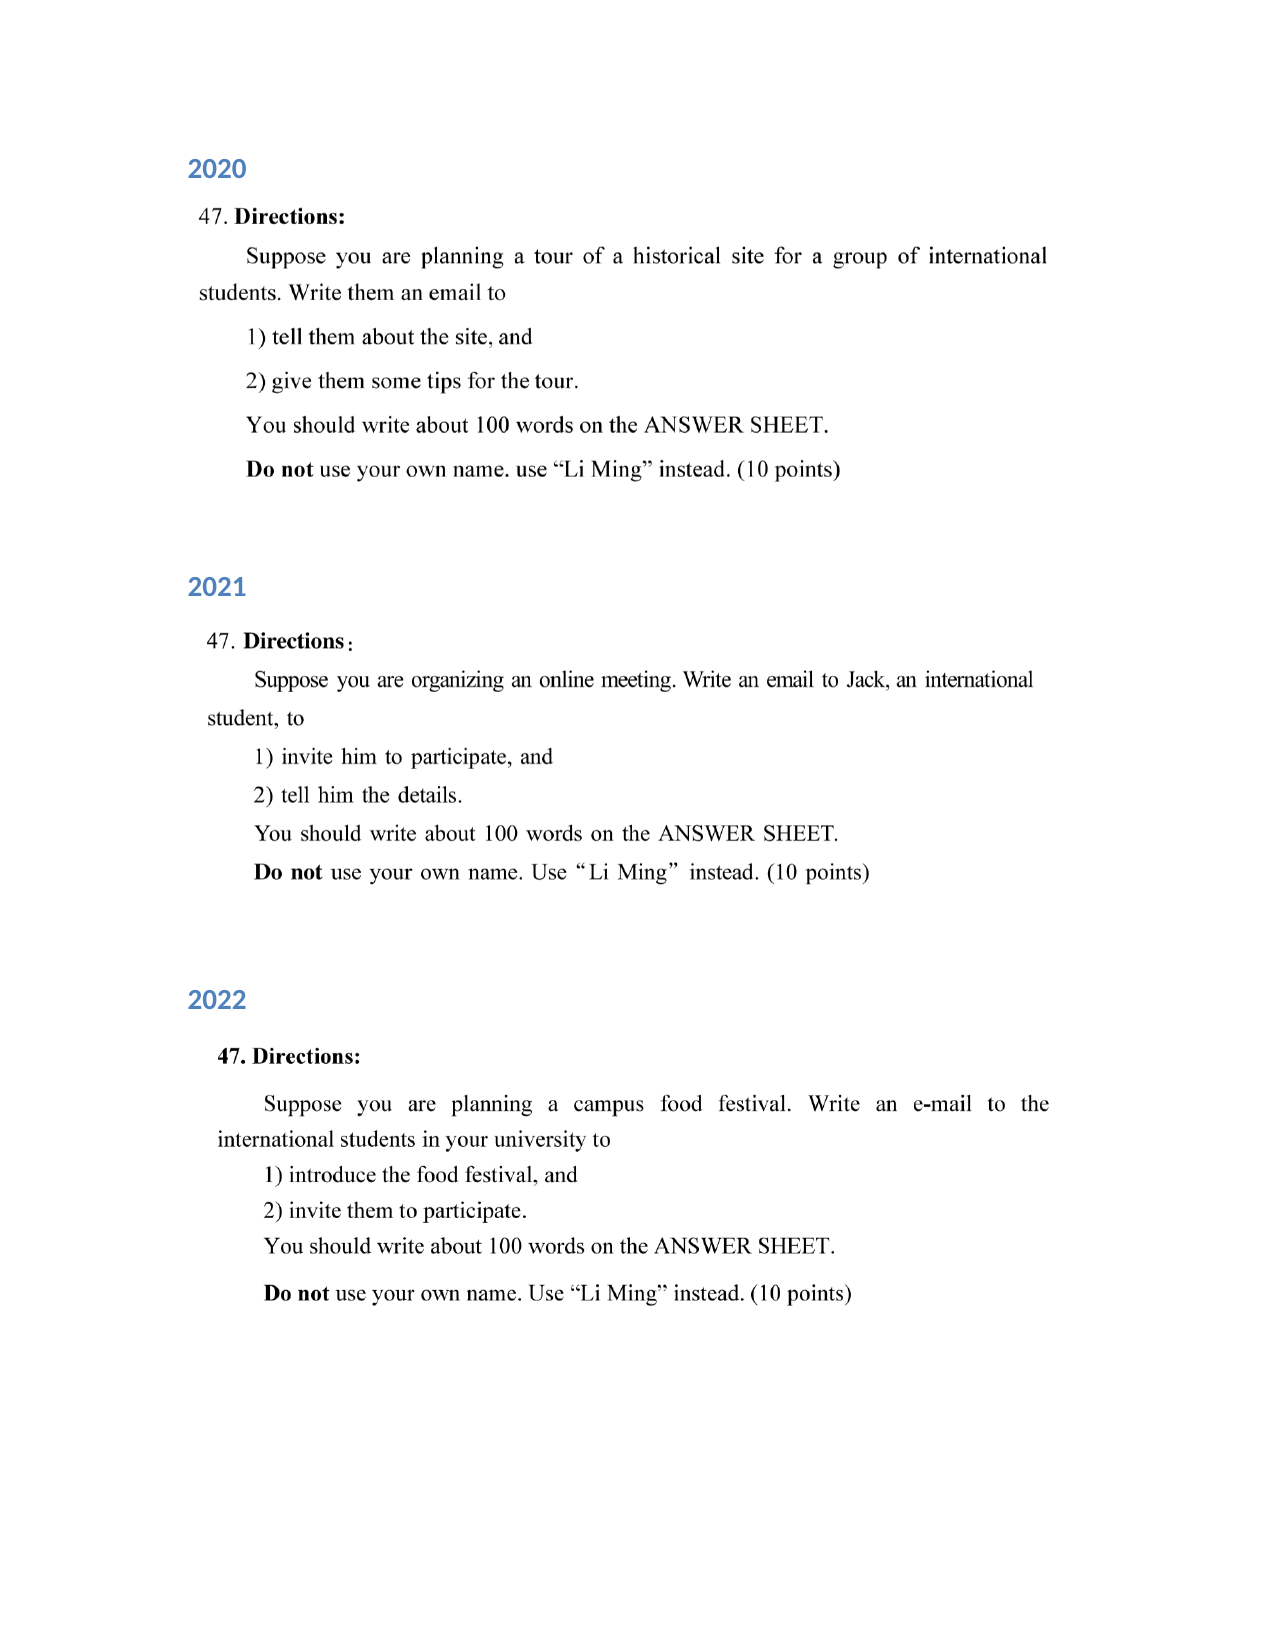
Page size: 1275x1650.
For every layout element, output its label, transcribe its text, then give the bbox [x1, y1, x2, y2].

picture [187, 1035, 1063, 1330]
subtitle 2021 [187, 568, 1087, 604]
subtitle 2020 [187, 150, 1087, 186]
picture [187, 622, 1063, 913]
picture [187, 204, 1063, 500]
subtitle 2022 [187, 981, 1087, 1017]
